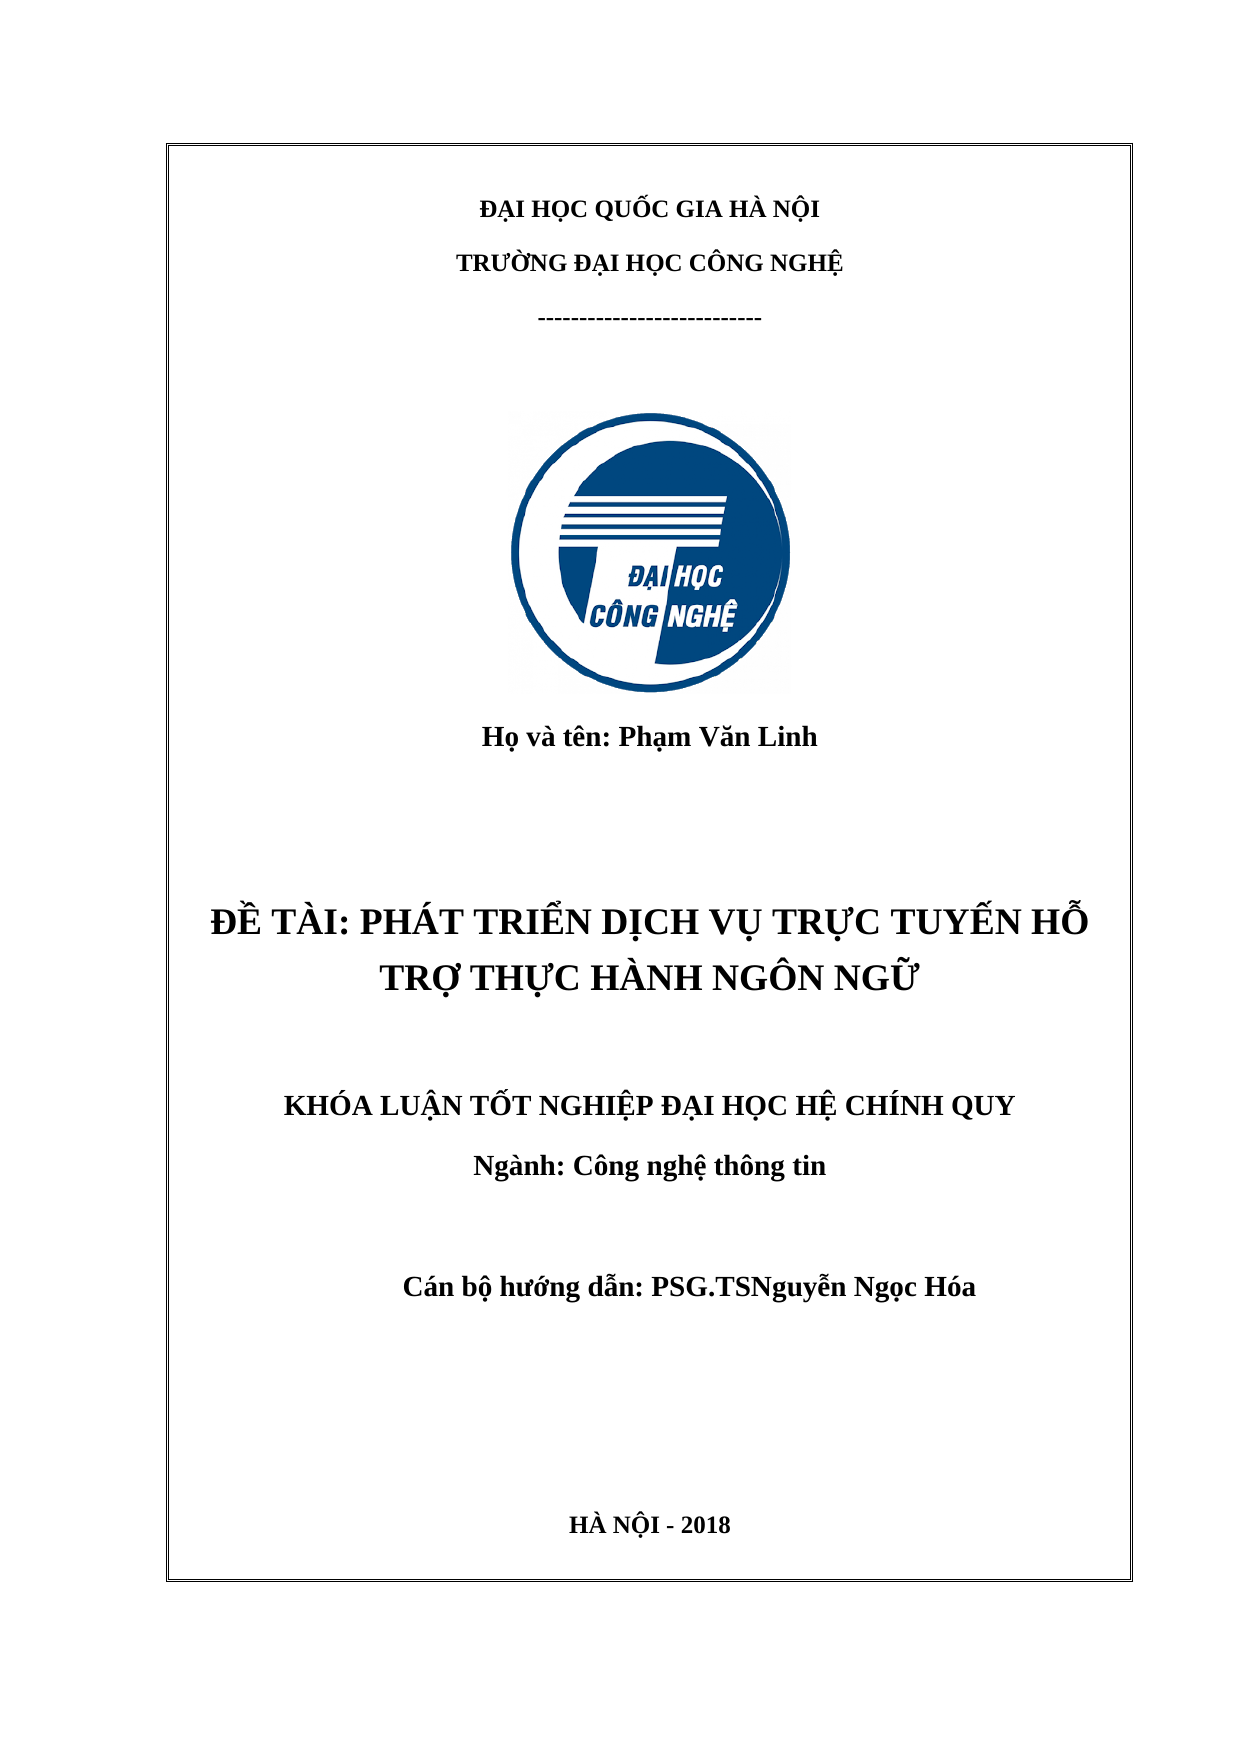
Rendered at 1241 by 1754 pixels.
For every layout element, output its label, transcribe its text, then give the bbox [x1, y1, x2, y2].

picture [508, 410, 792, 694]
text Ngành: Công nghệ thông tin [177, 1148, 1122, 1182]
text TRƯỜNG ĐẠI HỌC CÔNG NGHỆ [177, 248, 1122, 277]
text KHÓA LUẬN TỐT NGHIỆP ĐẠI HỌC HỆ CHÍNH QUY [177, 1088, 1122, 1122]
text --------------------------- [177, 302, 1122, 331]
text ĐỀ TÀI: PHÁT TRIỂN DỊCH VỤ TRỰC TUYẾN HỖ TRỢ THỰC HÀNH NGÔN NGỮ [177, 899, 1122, 998]
text Cán bộ hướng dẫn: PSG.TSNguyễn Ngọc Hóa [177, 1269, 1122, 1302]
text ĐẠI HỌC QUỐC GIA HÀ NỘI [177, 194, 1122, 223]
text HÀ NỘI - 2018 [177, 1510, 1122, 1538]
text Họ và tên: Phạm Văn Linh [177, 719, 1122, 752]
